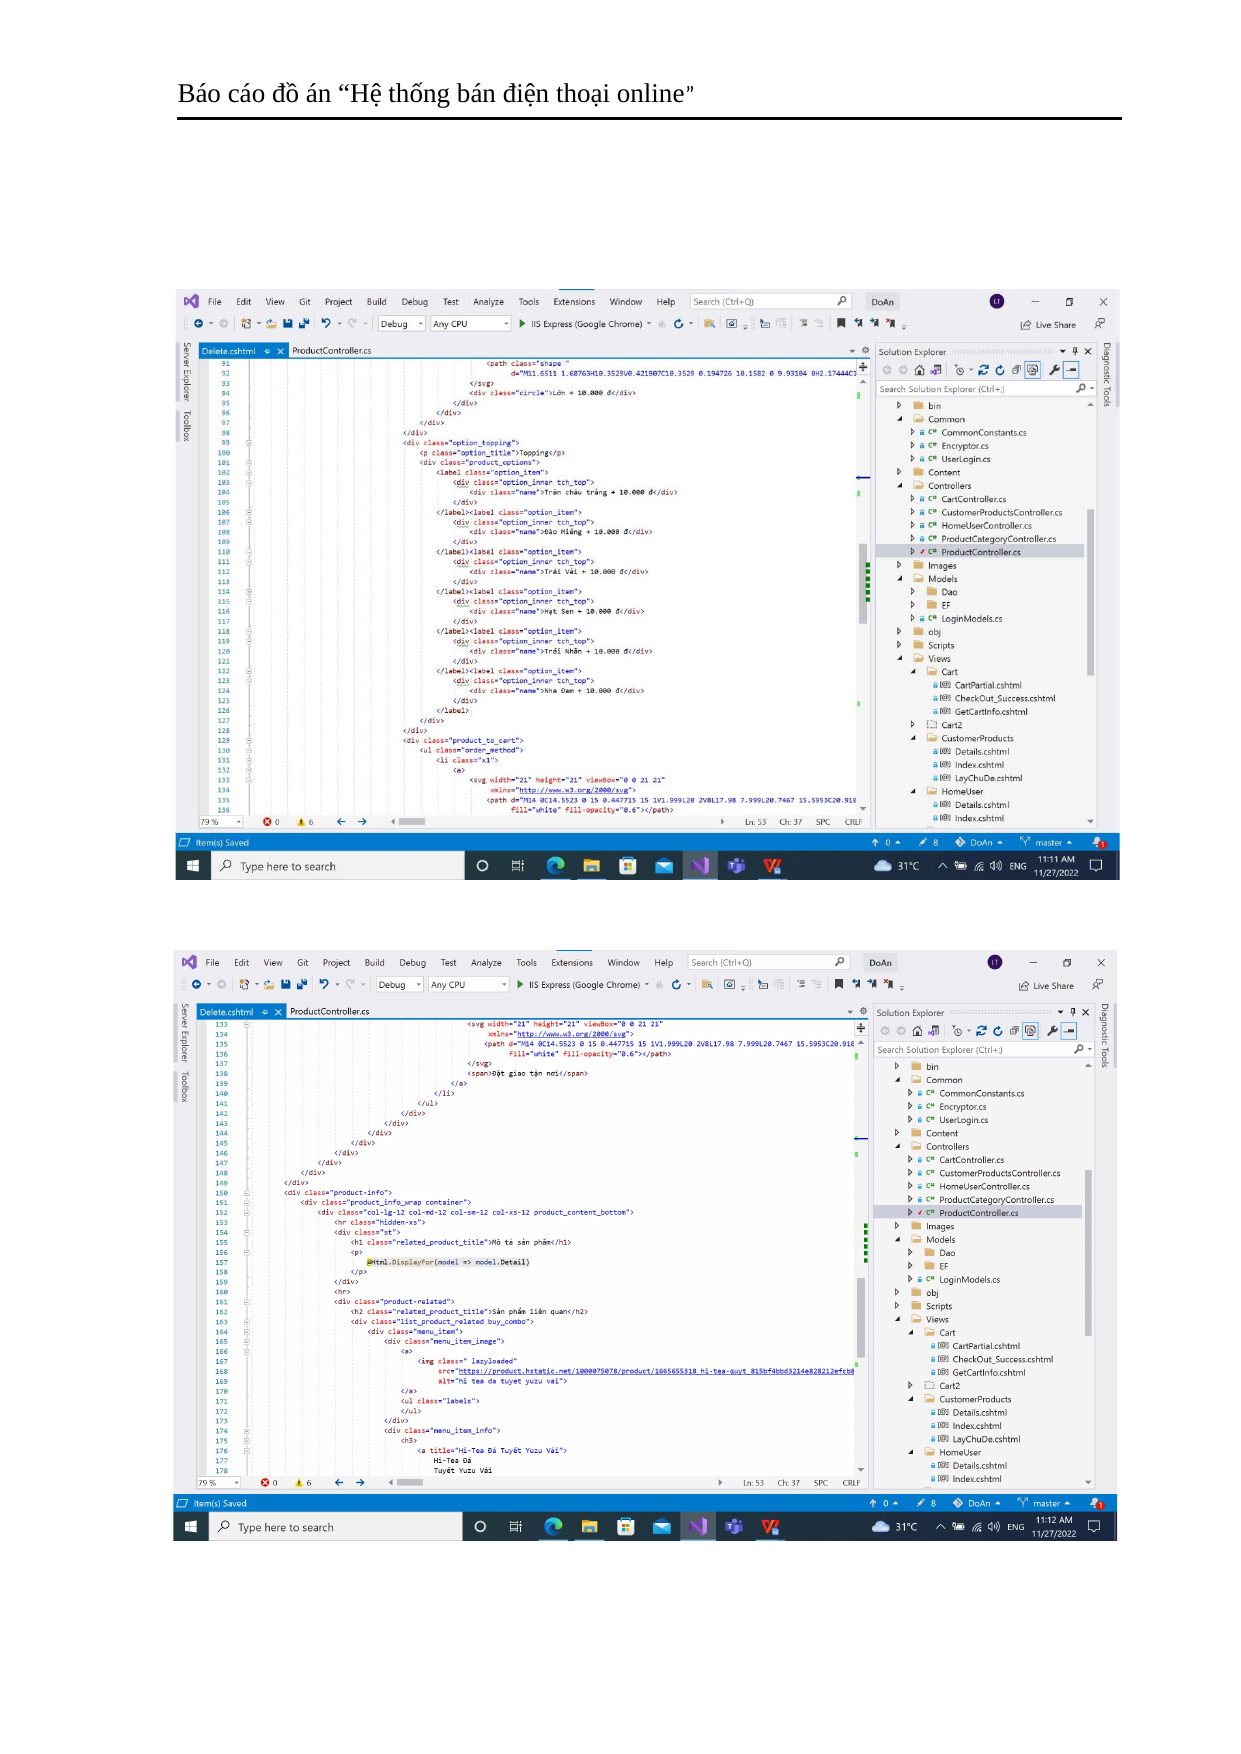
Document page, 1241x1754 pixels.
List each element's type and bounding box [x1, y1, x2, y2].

picture [173, 950, 1118, 1541]
picture [175, 289, 1120, 880]
